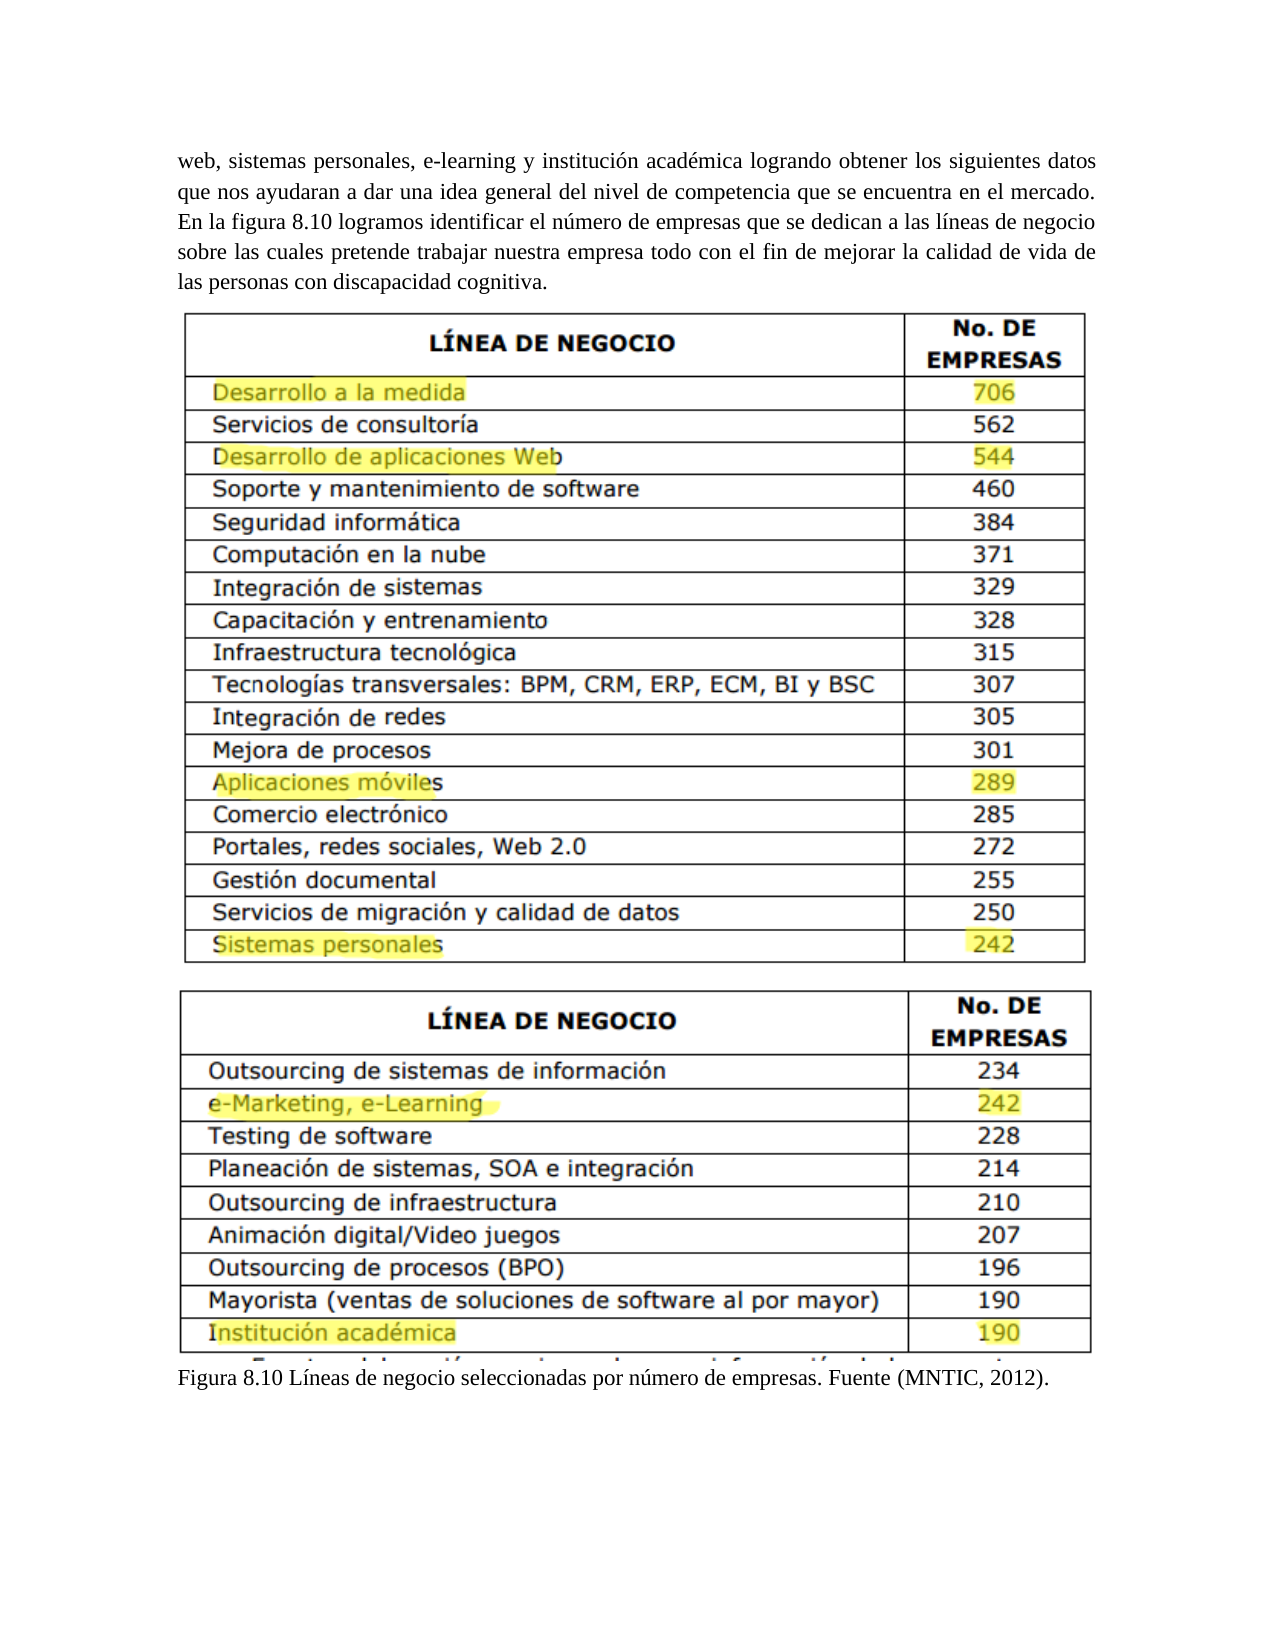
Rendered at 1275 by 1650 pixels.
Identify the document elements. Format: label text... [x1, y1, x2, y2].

text Figura 8.10 Líneas de negocio seleccionadas por número de empresas. Fuente . [177, 1364, 1098, 1391]
picture [177, 986, 1098, 1361]
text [177, 148, 1098, 295]
picture [177, 298, 1098, 983]
